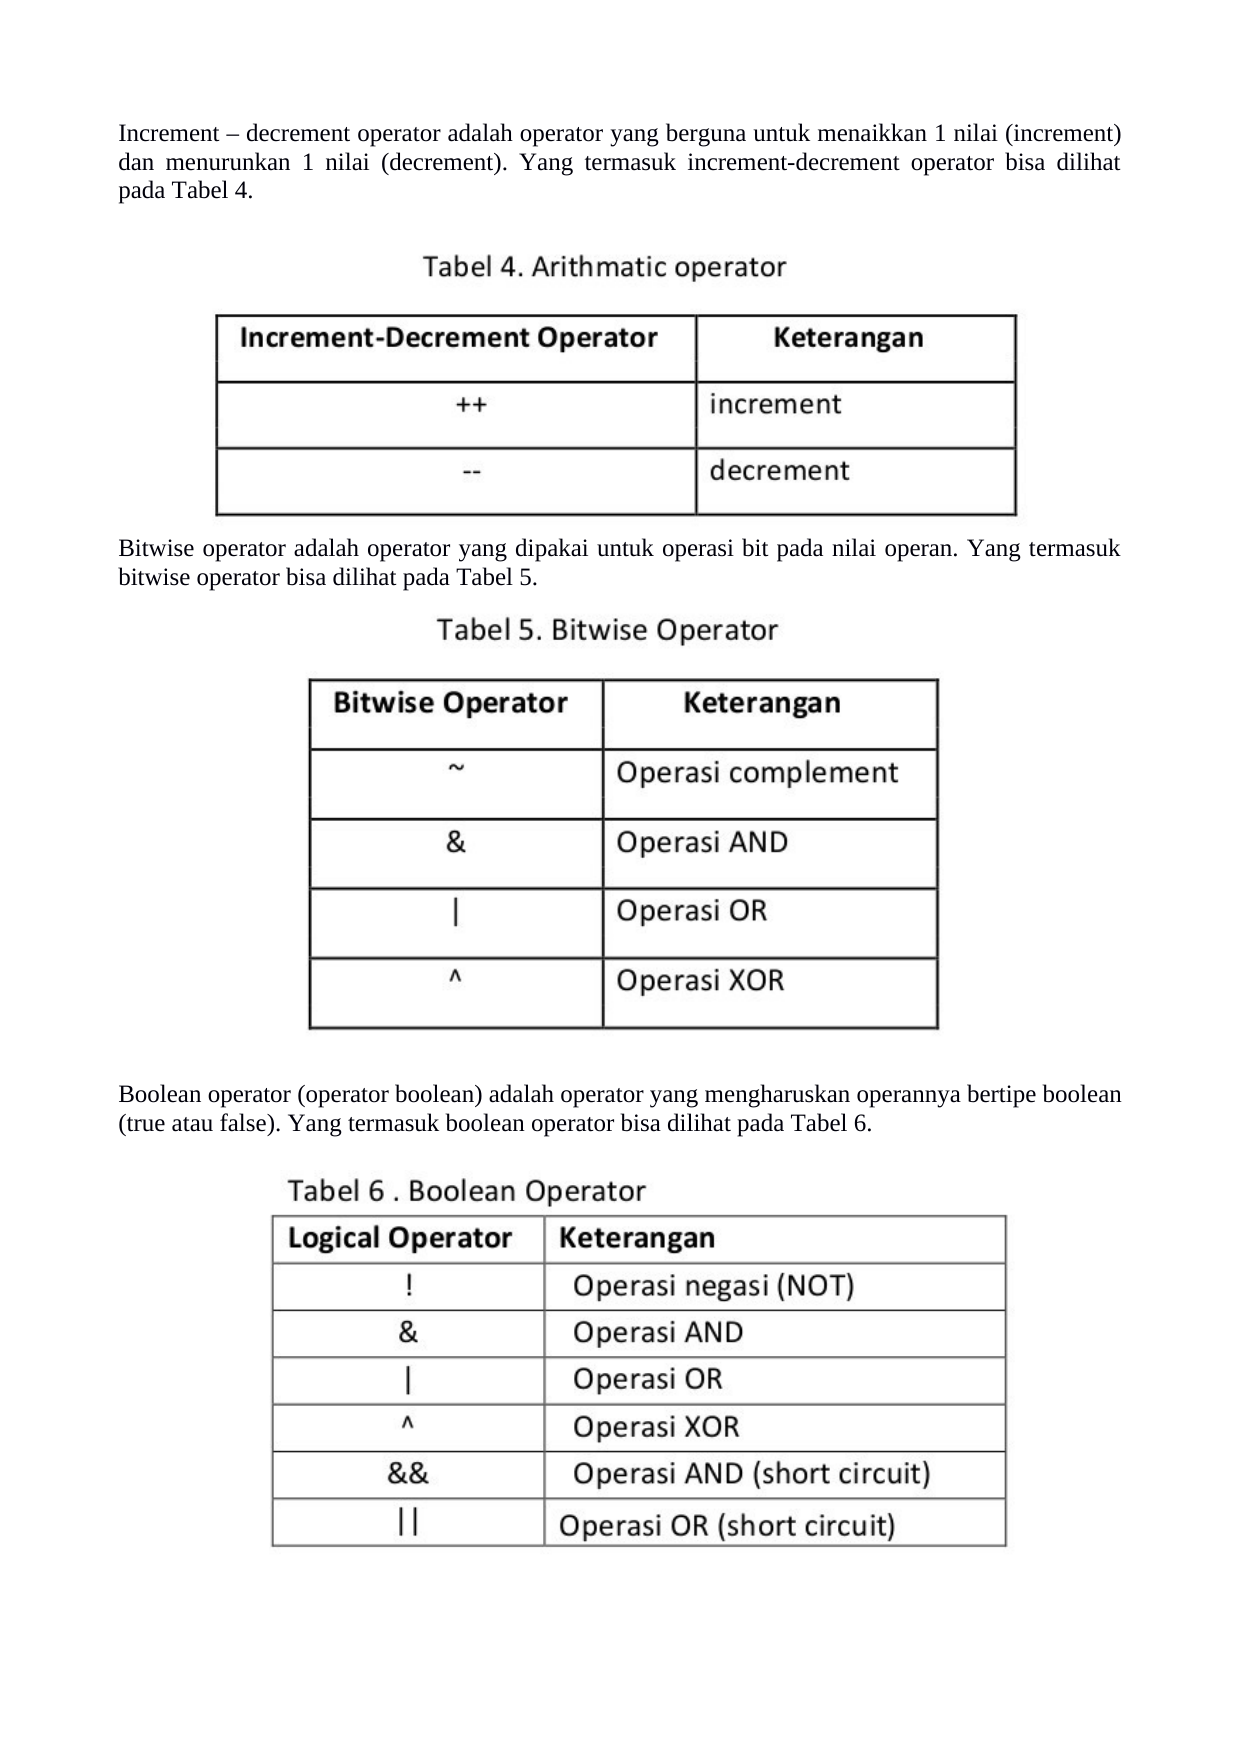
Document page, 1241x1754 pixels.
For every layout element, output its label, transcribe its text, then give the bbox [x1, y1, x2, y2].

text Boolean operator (operator boolean) adalah operator yang mengharuskan operannya bertipe boolean (true atau false). Yang termasuk boolean operator bisa dilihat pada Tabel 6. [118, 1079, 1122, 1137]
text Increment – decrement operator adalah operator yang berguna untuk menaikkan 1 nilai (increment) dan menurunkan 1 nilai (decrement). Yang termasuk increment-decrement operator bisa dilihat pada Tabel 4. [118, 118, 1122, 204]
picture [191, 233, 1049, 533]
picture [247, 1170, 1035, 1557]
picture [272, 603, 968, 1046]
